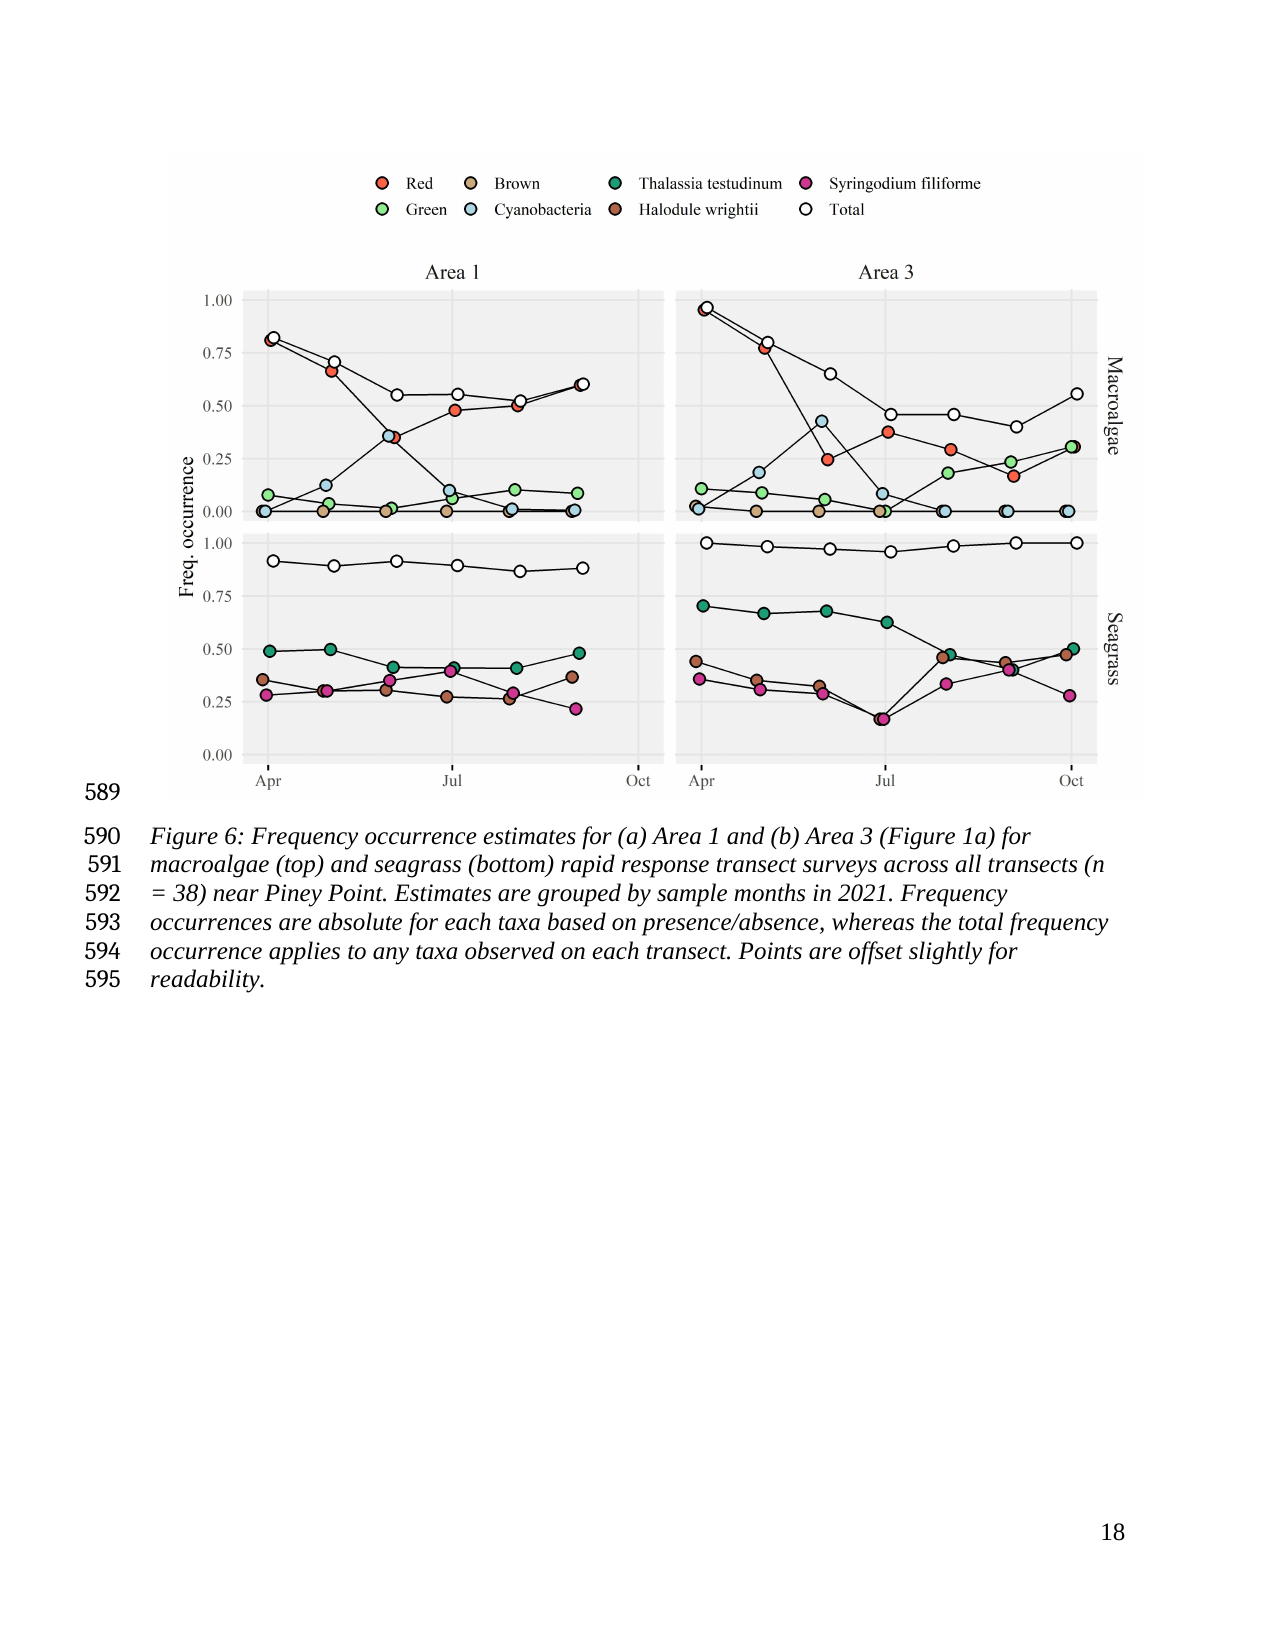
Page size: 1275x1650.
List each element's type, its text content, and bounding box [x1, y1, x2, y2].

picture [168, 150, 1144, 800]
text Figure 6: Frequency occurrence estimates for (a) Area 1 and (b) Area 3 (Figure 1a) for macroalgae (top) and seagrass (bottom) rapid response transect surveys across all transects (n = 38) near Piney Point. Estimates are grouped by sample months in 2021. Frequency occurrences are absolute for each taxa based on presence/absence, whereas the total frequency occurrence applies to any taxa observed on each transect. Points are offset slightly for readability. [150, 821, 1125, 993]
